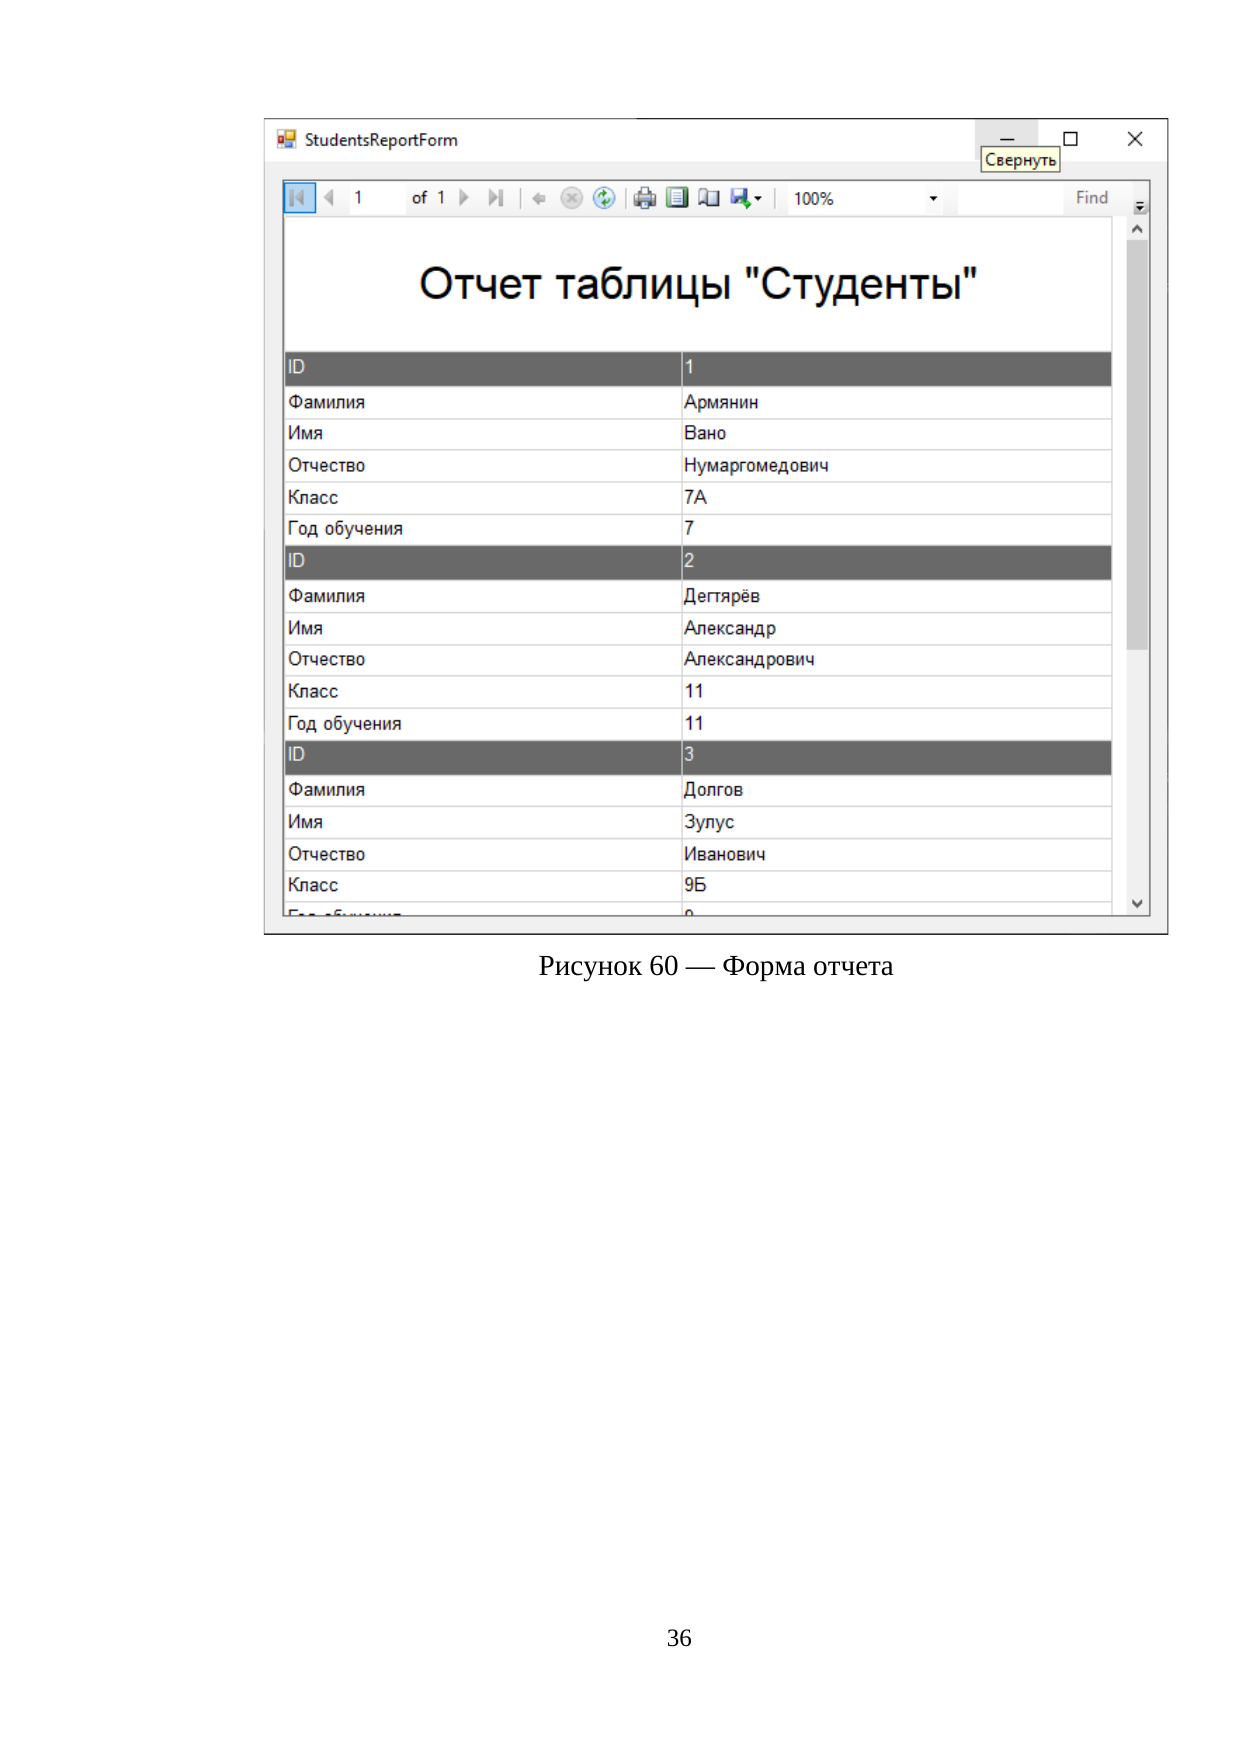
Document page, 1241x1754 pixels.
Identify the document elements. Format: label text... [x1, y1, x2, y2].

text Рисунок 60 — Форма отчета [177, 948, 1181, 982]
picture [263, 118, 1169, 935]
